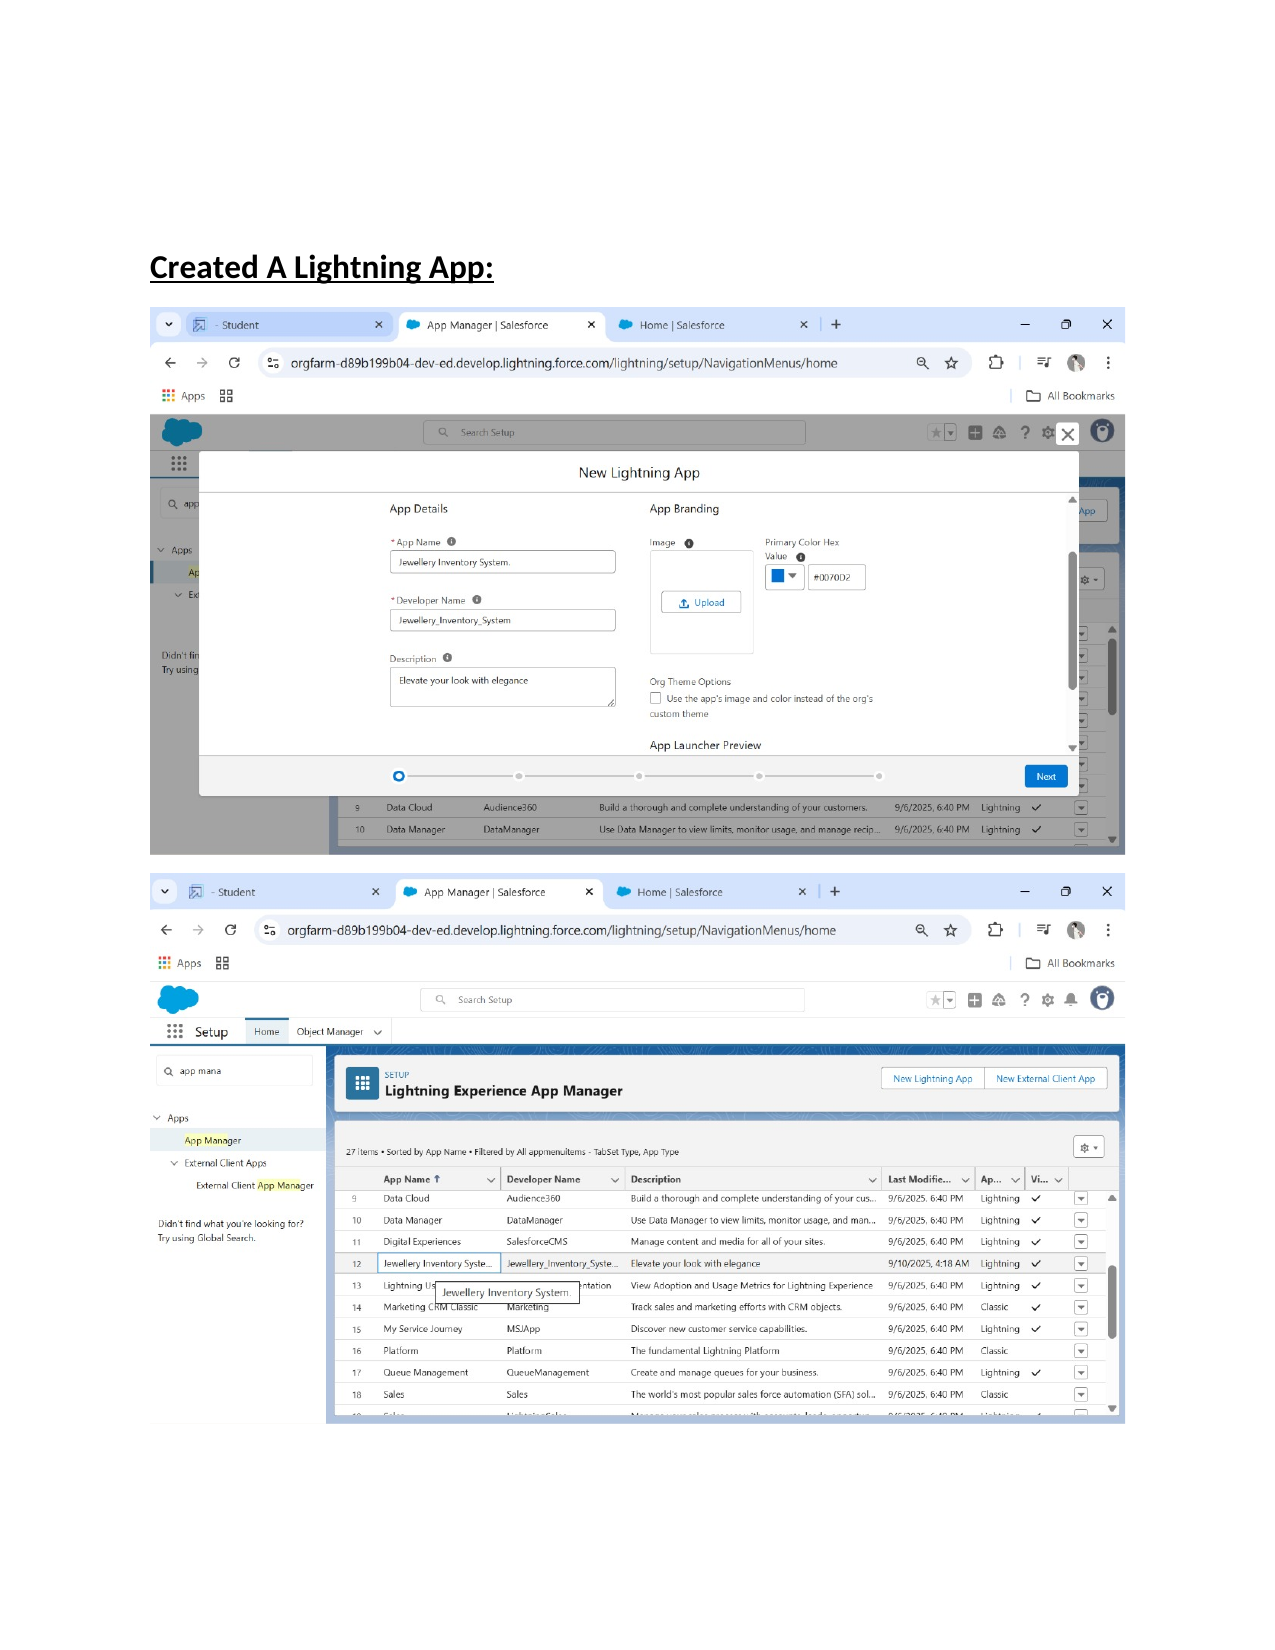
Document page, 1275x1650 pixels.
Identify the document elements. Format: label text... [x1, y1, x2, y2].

text Created A Lightning App: [150, 246, 1125, 287]
picture [150, 307, 1125, 855]
picture [150, 873, 1125, 1424]
